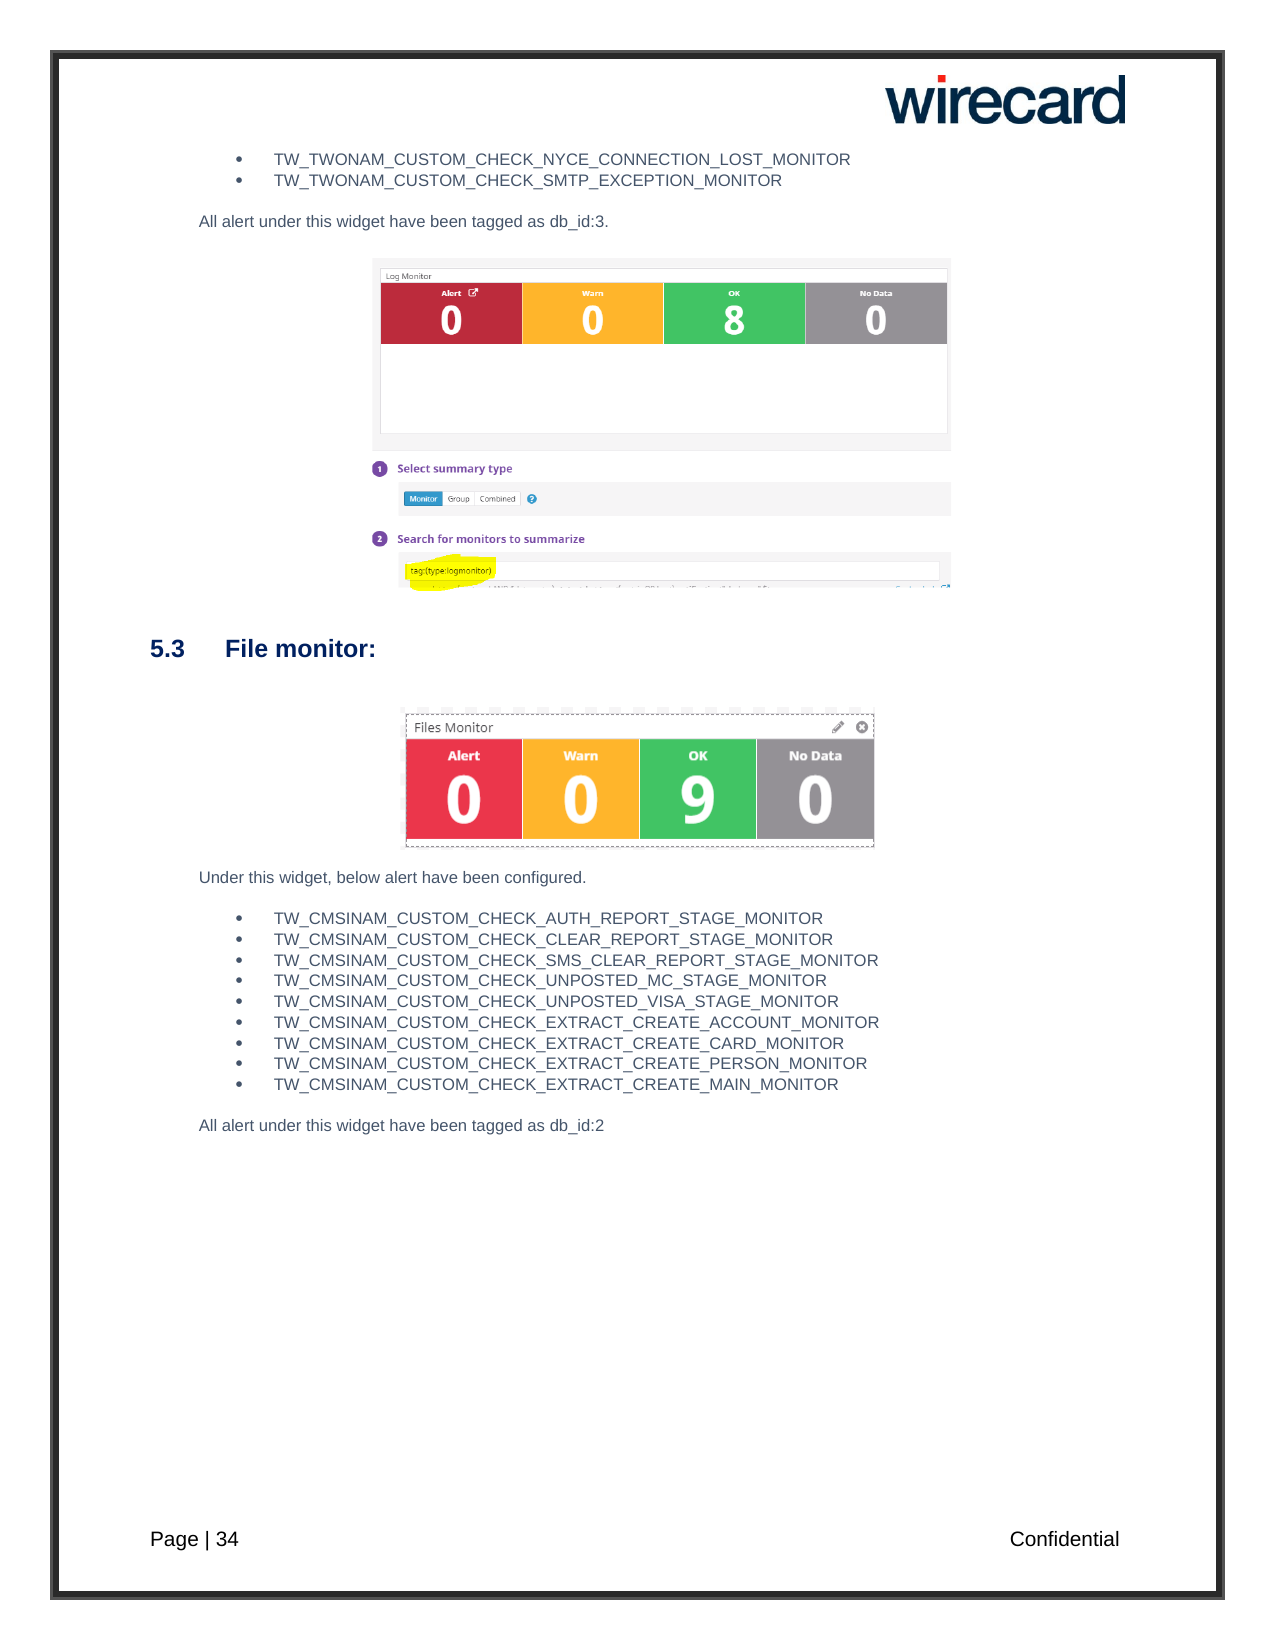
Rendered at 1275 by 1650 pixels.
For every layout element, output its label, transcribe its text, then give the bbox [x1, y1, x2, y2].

list TW_CMSINAM_CUSTOM_CHECK_UNPOSTED_VISA_STAGE_MONITOR [236, 992, 1125, 1011]
list TW_CMSINAM_CUSTOM_CHECK_AUTH_REPORT_STAGE_MONITOR [236, 909, 1125, 928]
list Under this widget, below alert have been configured. [198, 868, 1125, 887]
list TW_CMSINAM_CUSTOM_CHECK_EXTRACT_CREATE_PERSON_MONITOR [236, 1054, 1125, 1073]
subtitle 5.3 File monitor: [150, 634, 1125, 663]
list TW_TWONAM_CUSTOM_CHECK_NYCE_CONNECTION_LOST_MONITOR [236, 150, 1125, 169]
list TW_CMSINAM_CUSTOM_CHECK_SMS_CLEAR_REPORT_STAGE_MONITOR [236, 951, 1125, 970]
list TW_TWONAM_CUSTOM_CHECK_SMTP_EXCEPTION_MONITOR [236, 171, 1125, 190]
picture [885, 75, 1125, 124]
list TW_CMSINAM_CUSTOM_CHECK_EXTRACT_CREATE_ACCOUNT_MONITOR [236, 1013, 1125, 1032]
picture [372, 258, 952, 591]
list All alert under this widget have been tagged as db_id:3. [198, 212, 1125, 231]
picture [400, 707, 875, 850]
list TW_CMSINAM_CUSTOM_CHECK_CLEAR_REPORT_STAGE_MONITOR [236, 930, 1125, 949]
list TW_CMSINAM_CUSTOM_CHECK_UNPOSTED_MC_STAGE_MONITOR [236, 971, 1125, 991]
list All alert under this widget have been tagged as db_id:2 [198, 1116, 1125, 1135]
list TW_CMSINAM_CUSTOM_CHECK_EXTRACT_CREATE_MAIN_MONITOR [236, 1075, 1125, 1094]
list TW_CMSINAM_CUSTOM_CHECK_EXTRACT_CREATE_CARD_MONITOR [236, 1033, 1125, 1053]
